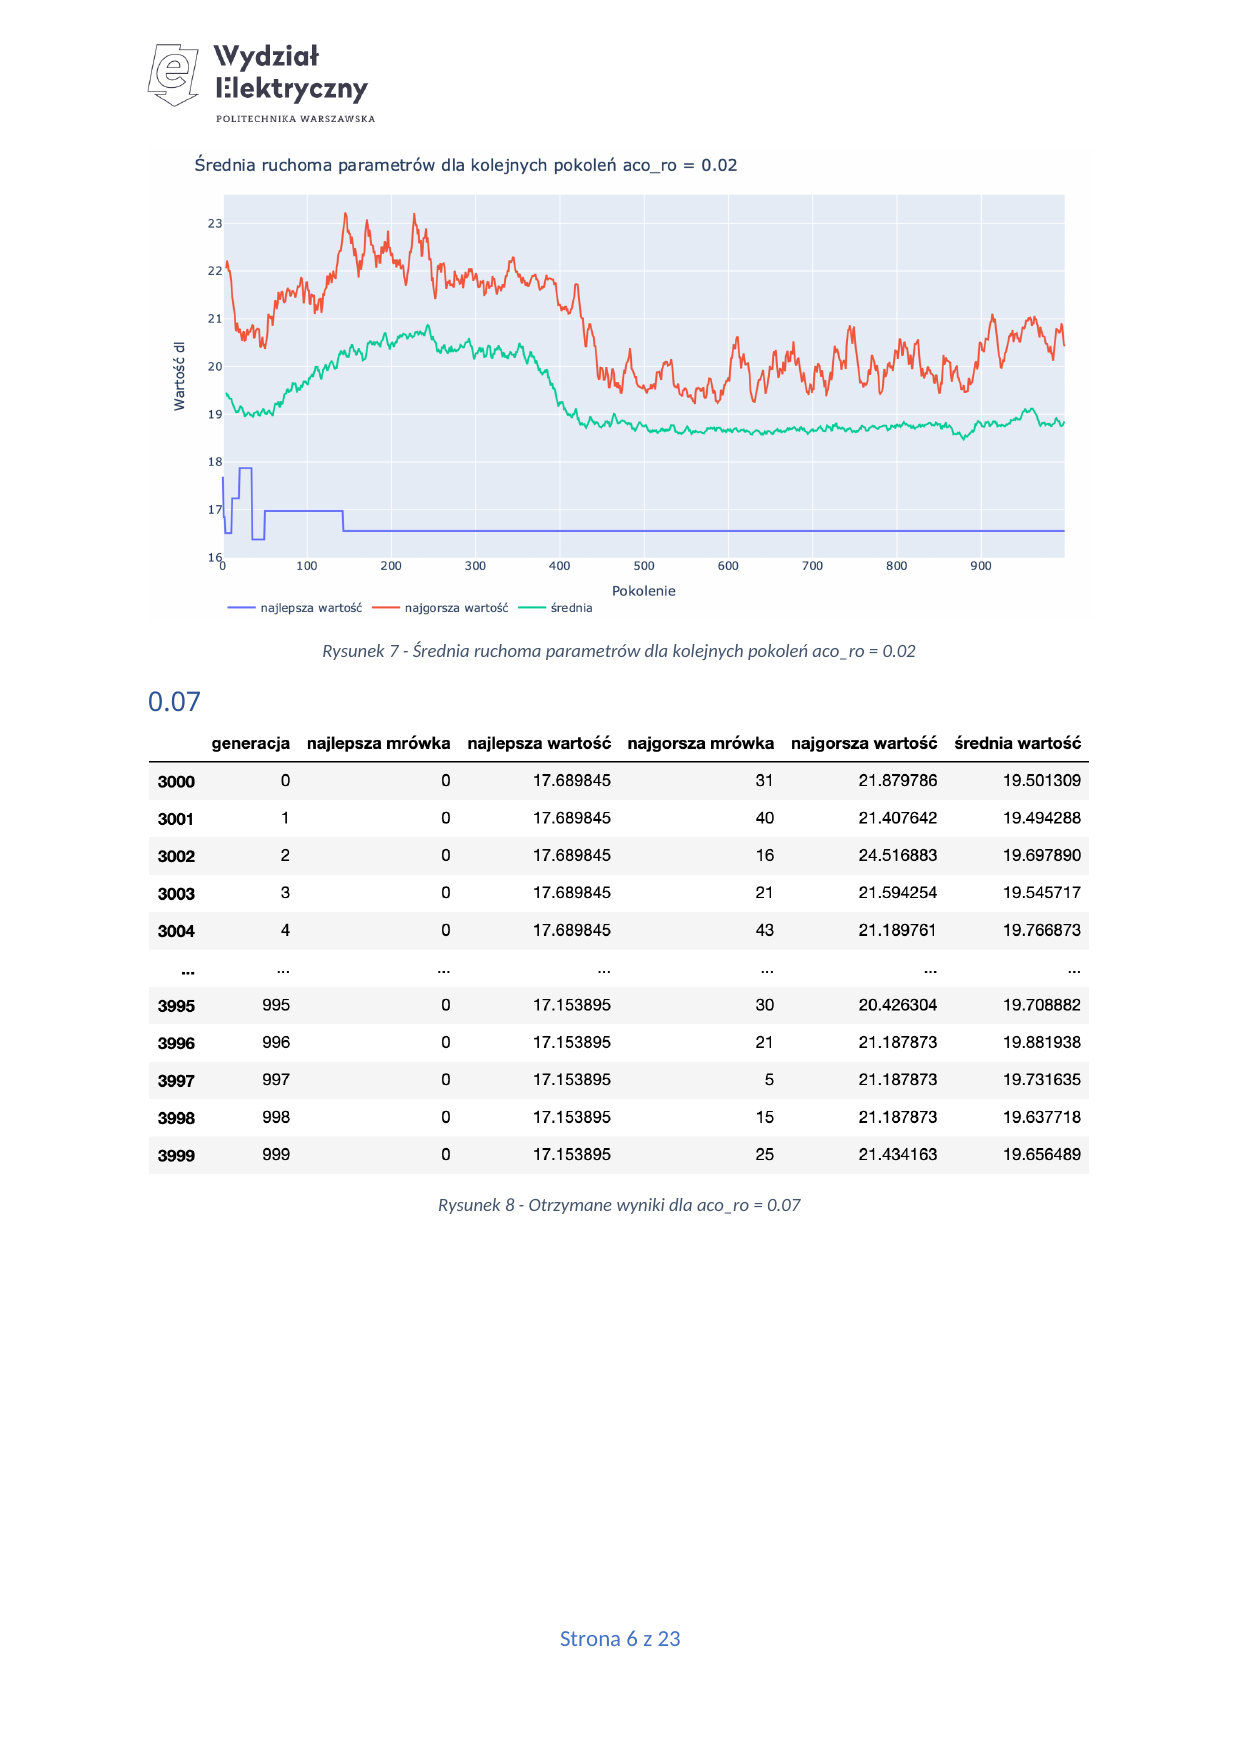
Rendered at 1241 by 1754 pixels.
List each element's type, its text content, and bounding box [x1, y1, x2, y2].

text Rysunek 8 - Otrzymane wyniki dla aco_ro = 0.07 [148, 1193, 1093, 1216]
subtitle 0.07 [148, 683, 1093, 719]
picture [147, 44, 375, 122]
text Rysunek 7 - Średnia ruchoma parametrów dla kolejnych pokoleń aco_ro = 0.02 [148, 639, 1093, 662]
picture [147, 722, 1093, 1175]
picture [147, 147, 1093, 621]
